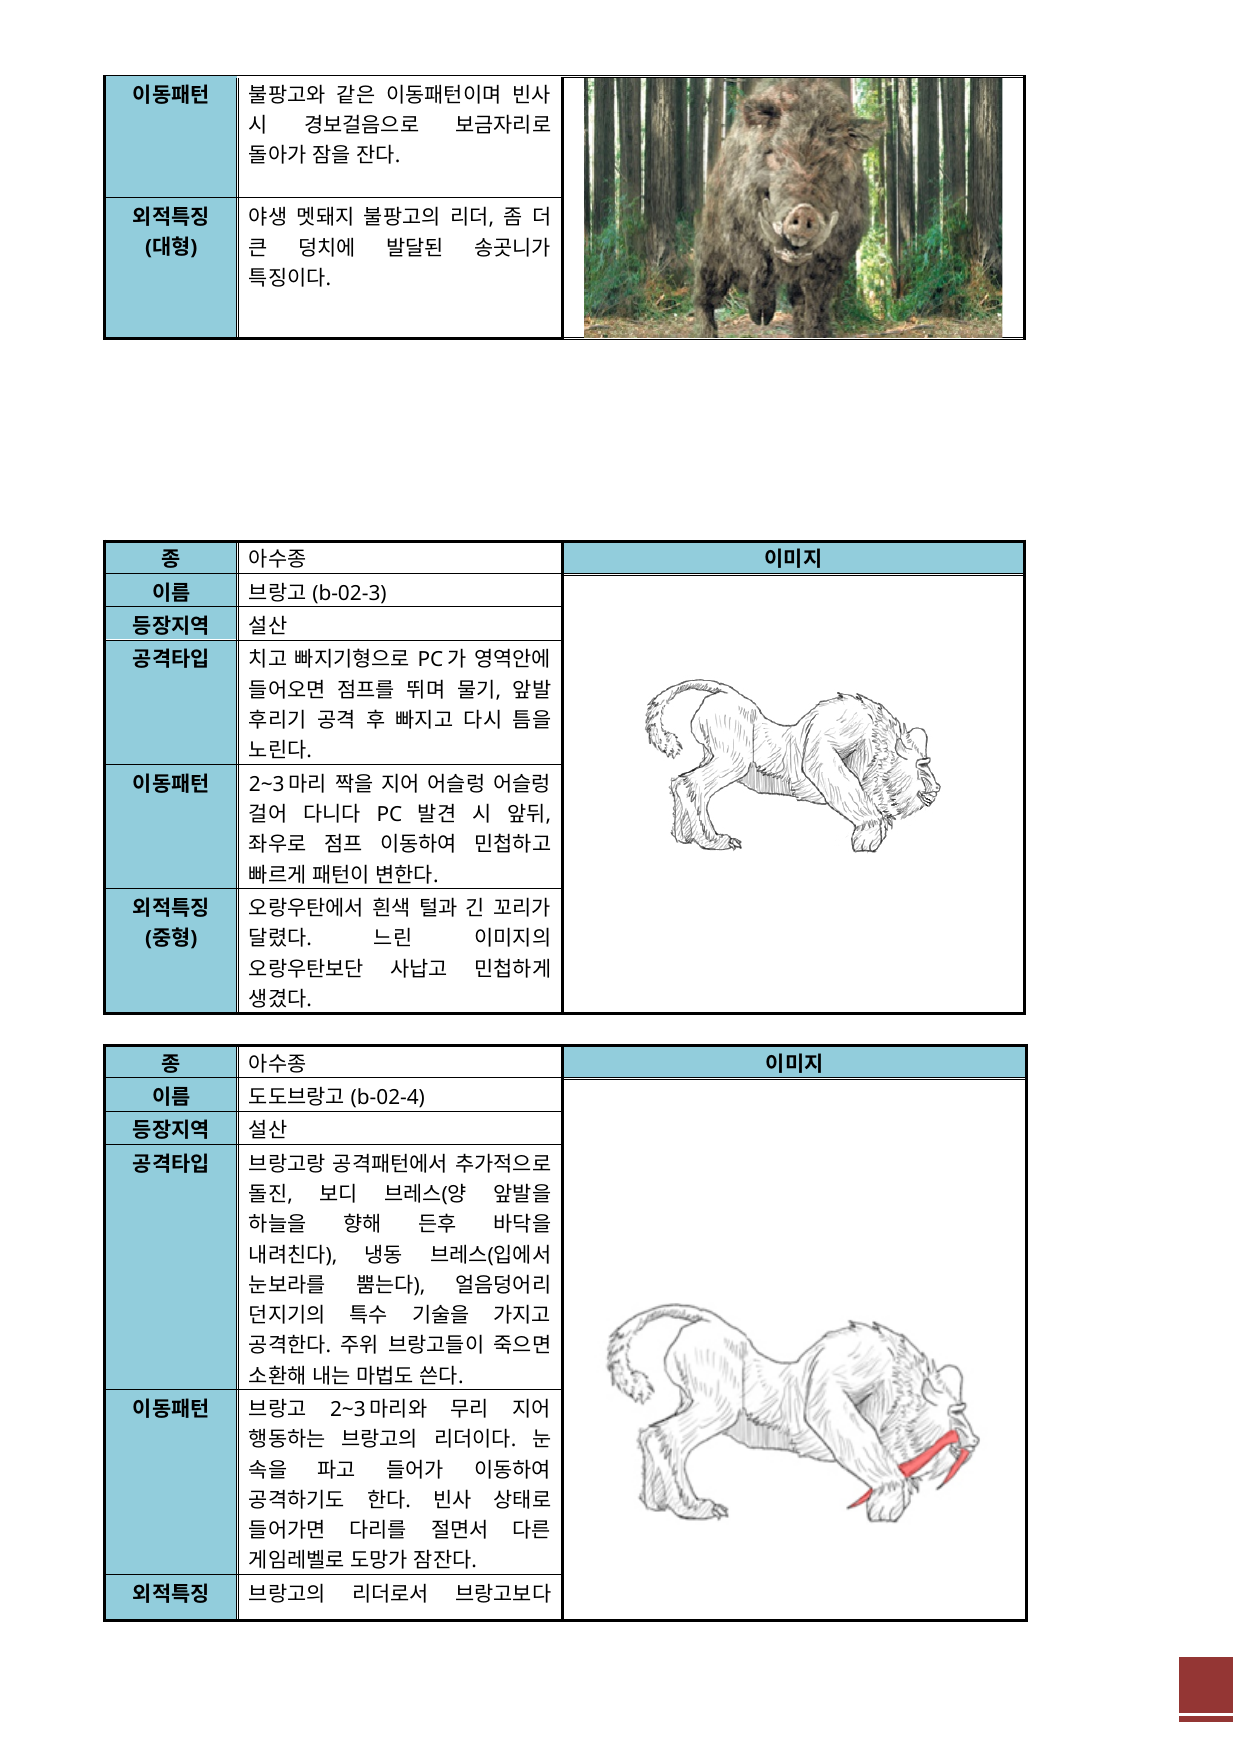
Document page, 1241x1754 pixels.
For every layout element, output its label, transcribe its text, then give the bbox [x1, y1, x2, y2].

table_header 종 [106, 543, 236, 573]
table_cell 이름 [106, 1078, 236, 1111]
table_header 이미지 [564, 543, 1023, 573]
table_cell 이동패턴 [106, 765, 236, 888]
table_cell 외적특징 (대형) [106, 198, 236, 337]
table_header 아수종 [239, 1047, 561, 1077]
table_cell 브랑고 (b-02-3) [239, 574, 561, 606]
picture [583, 1279, 1006, 1547]
table_cell [564, 1080, 1025, 1619]
picture [584, 78, 1003, 338]
table_cell 야생 멧돼지 불팡고의 리더, 좀 더 큰 덩치에 발달된 송곳니가 특징이다. [239, 198, 561, 337]
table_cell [239, 1575, 561, 1619]
table_cell 도도브랑고 (b-02-4) [239, 1078, 561, 1111]
table_cell 오랑우탄에서 흰색 털과 긴 꼬리가 달렸다. 느린 이미지의 오랑우탄보단 사납고 민첩하게 생겼다. [239, 889, 561, 1012]
table_cell 치고 빠지기형으로 PC가 영역안에 들어오면 점프를 뛰며 물기, 앞발 후리기 공격 후 빠지고 다시 틈을 노린다. [239, 641, 561, 764]
table_header 이미지 [564, 1047, 1025, 1077]
picture [628, 661, 958, 869]
table_cell 등장지역 [106, 607, 236, 639]
table_header 아수종 [239, 543, 561, 573]
table_cell 공격타입 [106, 1145, 236, 1389]
table_cell [564, 576, 1023, 1012]
table_cell 공격타입 [106, 641, 236, 764]
table_cell 외적특징 (중형) [106, 889, 236, 1012]
table_cell 설산 [239, 607, 561, 639]
table_cell 이름 [106, 574, 236, 606]
table_cell 설산 [239, 1112, 561, 1144]
table_header 종 [106, 1047, 236, 1077]
table_cell 불팡고와 같은 이동패턴이며 빈사 시 경보걸음으로 보금자리로 돌아가 잠을 잔다. [238, 76, 562, 197]
table_cell 브랑고랑 공격패턴에서 추가적으로 돌진, 보디 브레스(양 앞발을 하늘을 향해 든후 바닥을 내려친다), 냉동 브레스(입에서 눈보라를 뿜는다), 얼음덩어리 던지기의 특수 기술을 가지고 공격한다. 주위 브랑고들이 죽으면 소환해 내는 마법도 쓴다. [239, 1145, 561, 1389]
table_cell 이동패턴 [106, 1390, 236, 1574]
table_cell 2~3마리 짝을 지어 어슬렁 어슬렁 걸어 다니다 PC 발견 시 앞뒤, 좌우로 점프 이동하여 민첩하고 빠르게 패턴이 변한다. [239, 765, 561, 888]
table_cell 브랑고 2~3마리와 무리 지어 행동하는 브랑고의 리더이다. 눈 속을 파고 들어가 이동하여 공격하기도 한다. 빈사 상태로 들어가면 다리를 절면서 다른 게임레벨로 도망가 잠잔다. [239, 1390, 561, 1574]
table_cell 등장지역 [106, 1112, 236, 1144]
table_cell 외적특징 (대형) [106, 1575, 236, 1619]
table_cell 이동패턴 [106, 76, 237, 197]
